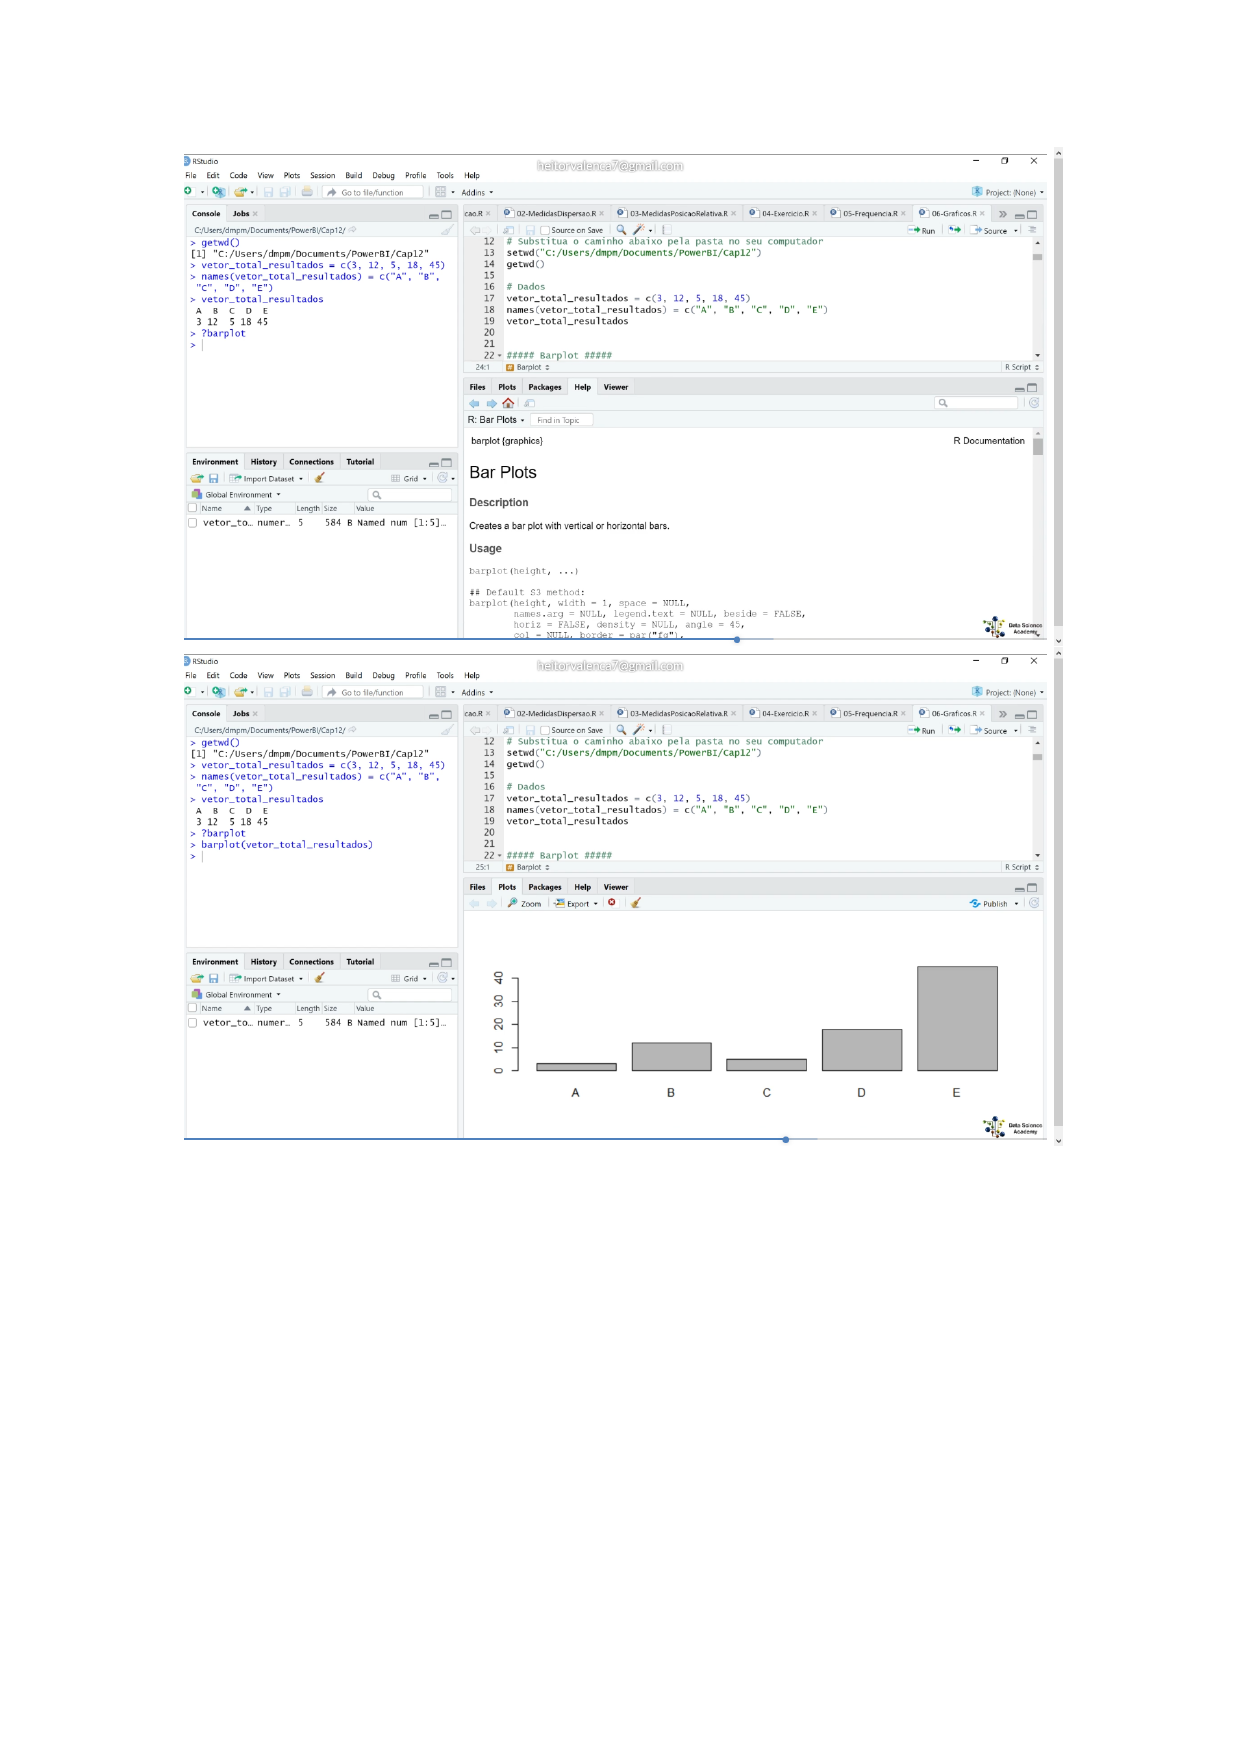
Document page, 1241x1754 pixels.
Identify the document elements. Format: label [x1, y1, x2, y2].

picture [177, 647, 1063, 1146]
picture [177, 147, 1063, 646]
